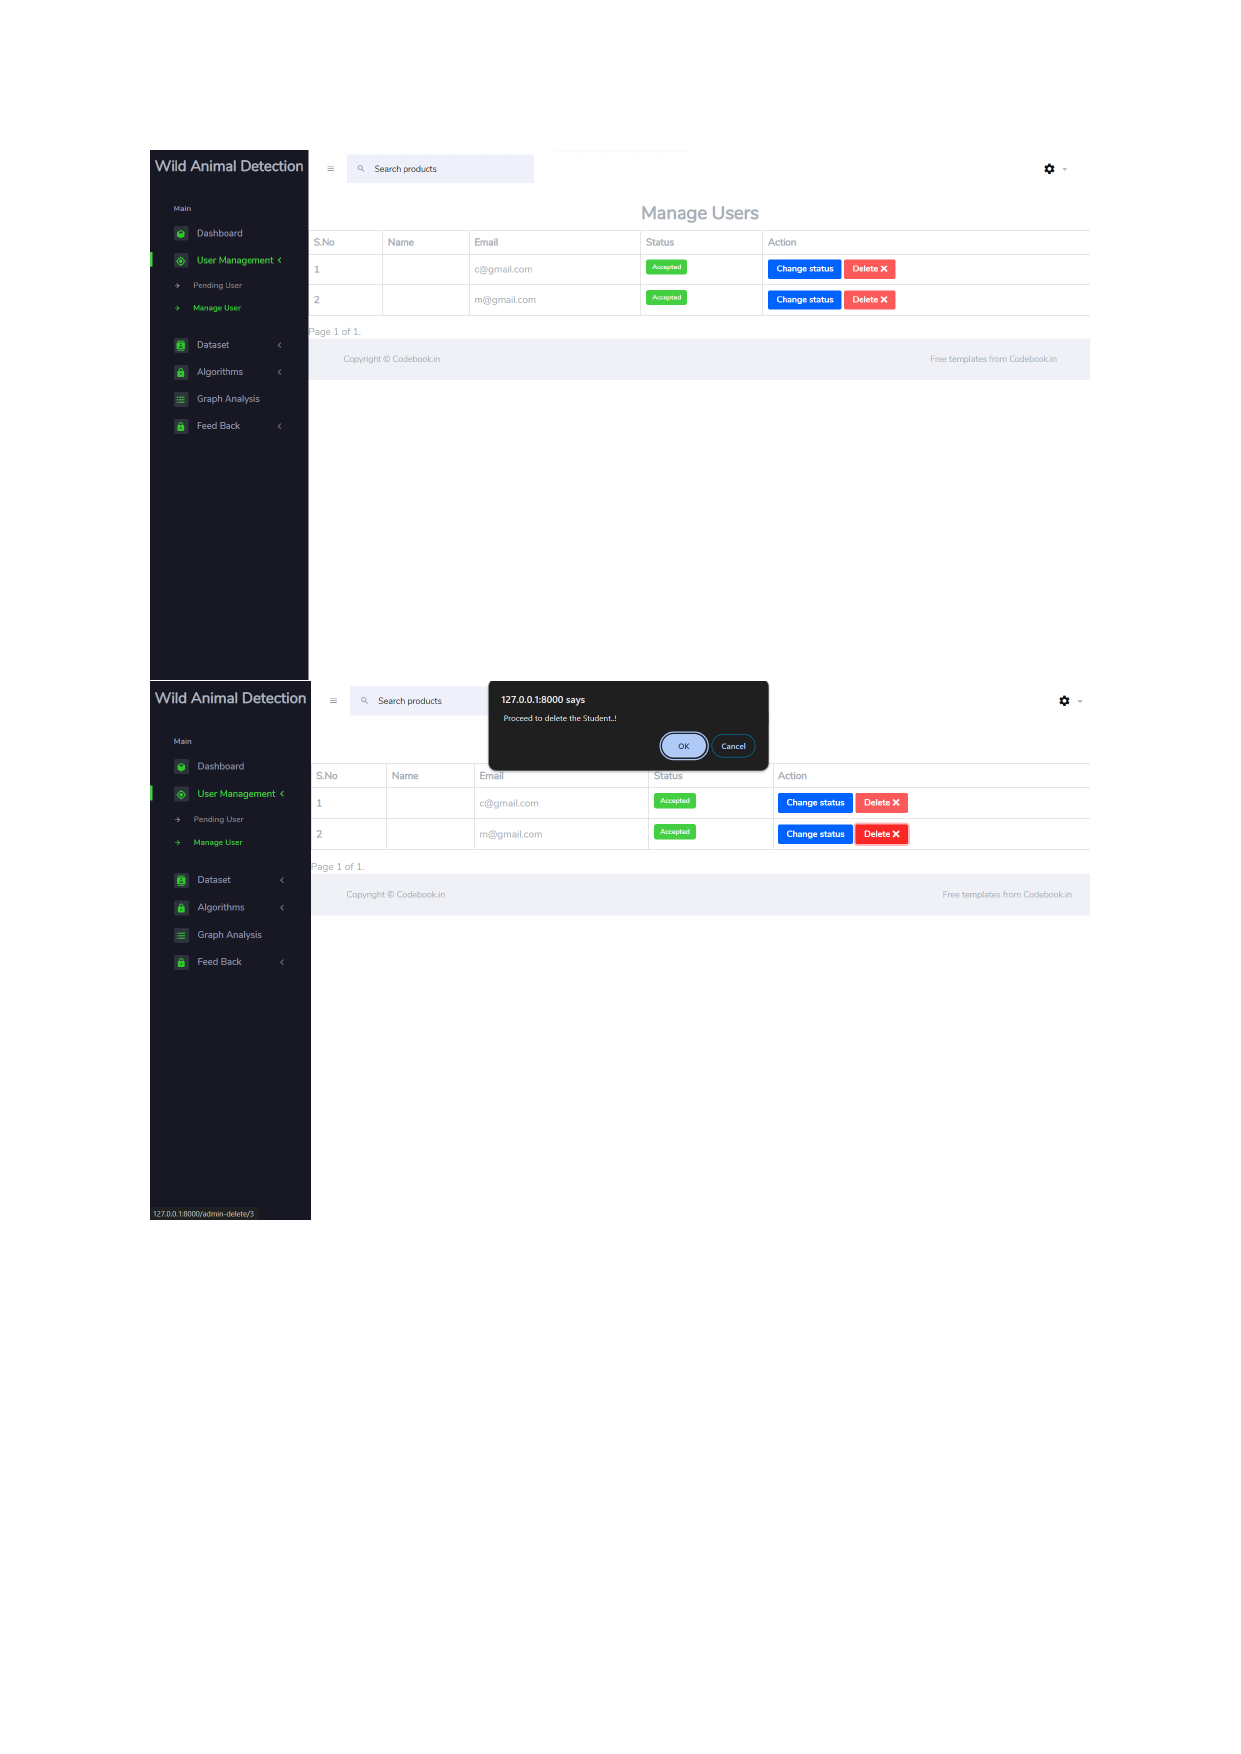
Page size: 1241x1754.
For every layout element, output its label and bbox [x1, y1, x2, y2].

picture [150, 150, 1091, 680]
picture [150, 681, 1091, 1220]
